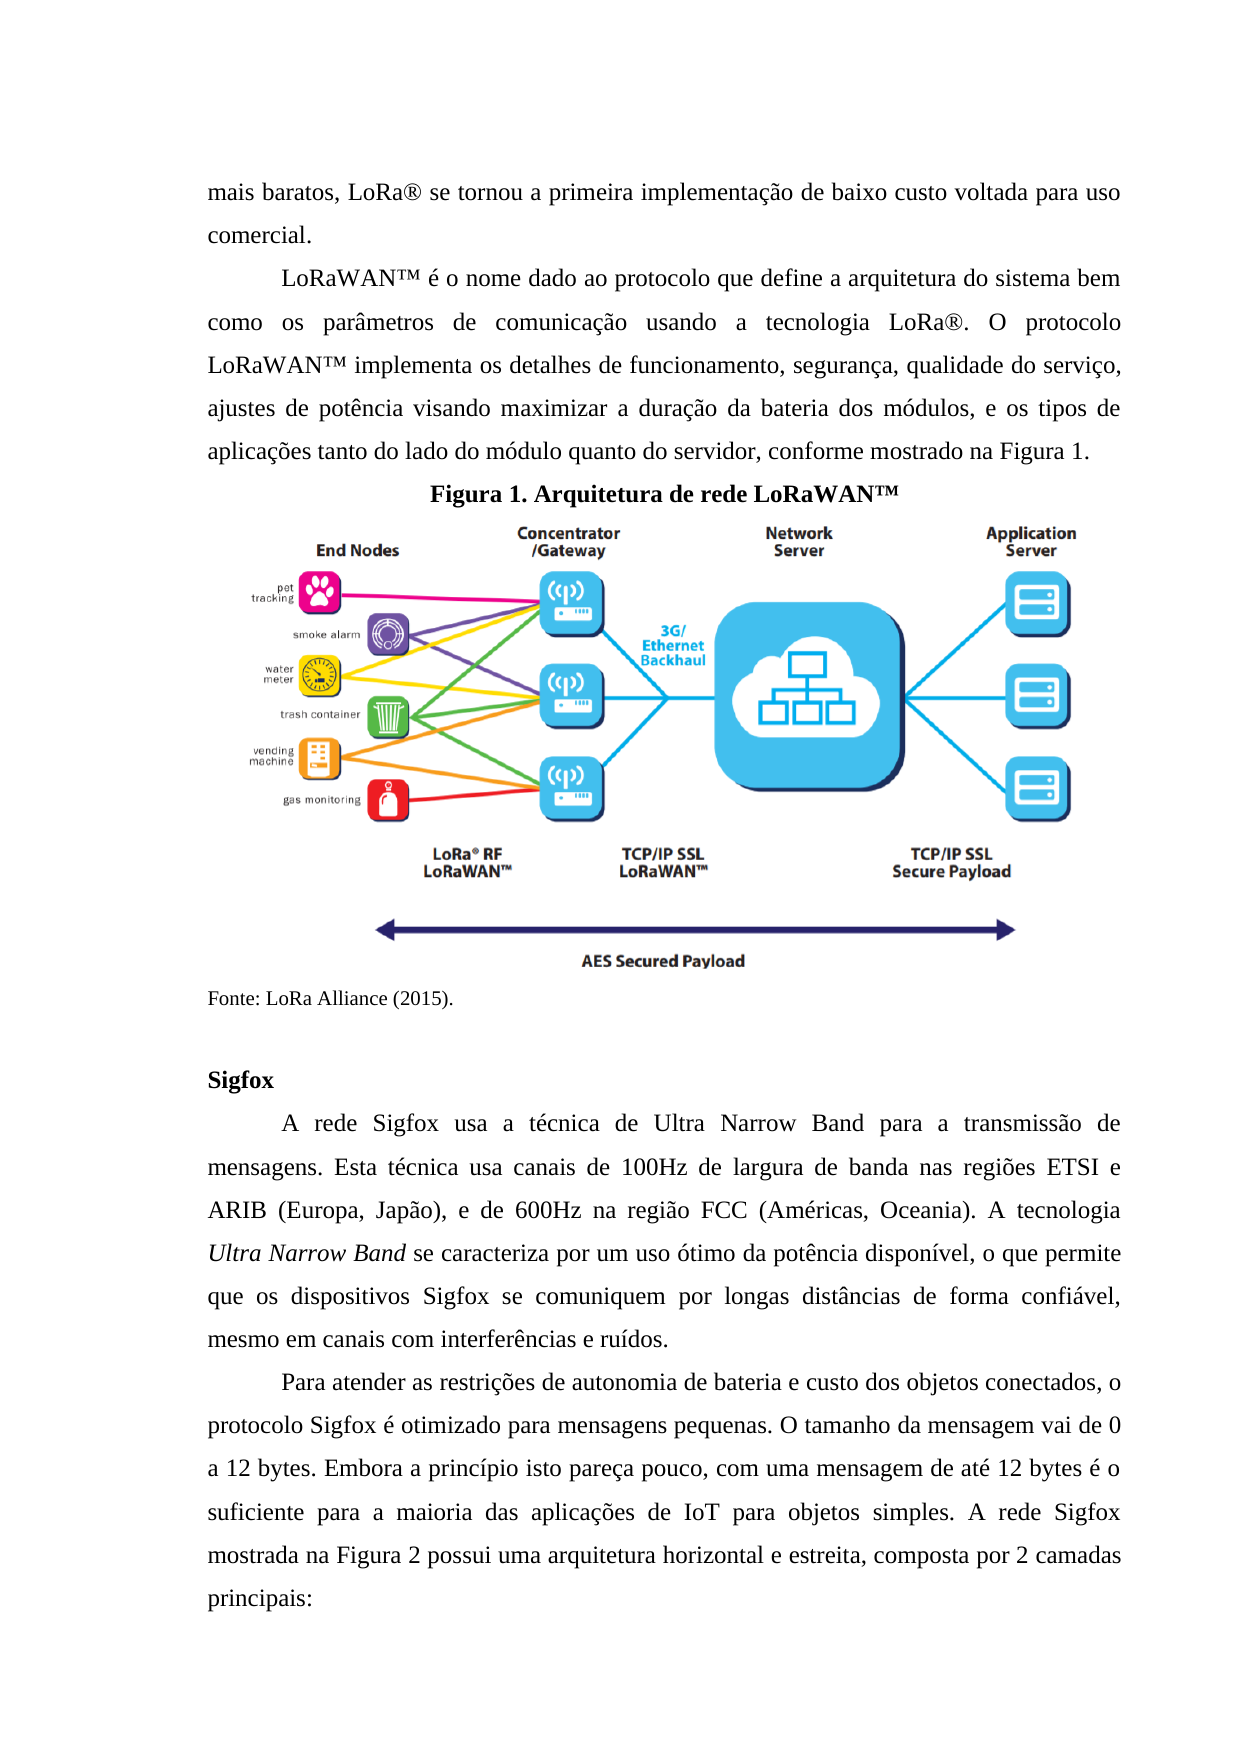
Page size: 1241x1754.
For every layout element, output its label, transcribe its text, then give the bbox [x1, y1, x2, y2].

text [207, 177, 1122, 249]
text LoRaWAN™ é o nome dado ao protocolo que define a arquitetura do sistema bem como os parâmetros de comunicação usando a tecnologia LoRa®. O protocolo LoRaWAN™ implementa os detalhes de funcionamento, segurança, qualidade do serviço, ajustes de potência visando maximizar a duração da bateria dos módulos, e os tipos de aplicações tanto do lado do módulo quanto do servidor, conforme mostrado na Figura 1. [207, 263, 1122, 465]
text Fonte: LoRa Alliance (2015). [207, 986, 1122, 1010]
text Figura 1. Arquitetura de rede LoRaWAN™ [207, 479, 1122, 508]
text Para atender as restrições de autonomia de bateria e custo dos objetos conectados, o protocolo Sigfox é otimizado para mensagens pequenas. O tamanho da mensagem vai de 0 a 12 bytes. Embora a princípio isto pareça pouco, com uma mensagem de até 12 bytes é o suficiente para a maioria das aplicações de IoT para objetos simples. A rede Sigfox mostrada na Figura 2 possui uma arquitetura horizontal e estreita, composta por 2 camadas principais: [207, 1367, 1122, 1612]
picture [241, 522, 1089, 975]
text A rede Sigfox usa a técnica de Ultra Narrow Band para a transmissão de mensagens. Esta técnica usa canais de 100Hz de largura de banda nas regiões ETSI e ARIB (Europa, Japão), e de 600Hz na região FCC (Américas, Oceania). A tecnologia Ultra Narrow Band se caracteriza por um uso ótimo da potência disponível, o que permite que os dispositivos Sigfox se comuniquem por longas distâncias de forma confiável, mesmo em canais com interferências e ruídos. [207, 1108, 1122, 1353]
text Sigfox [207, 1065, 1122, 1094]
